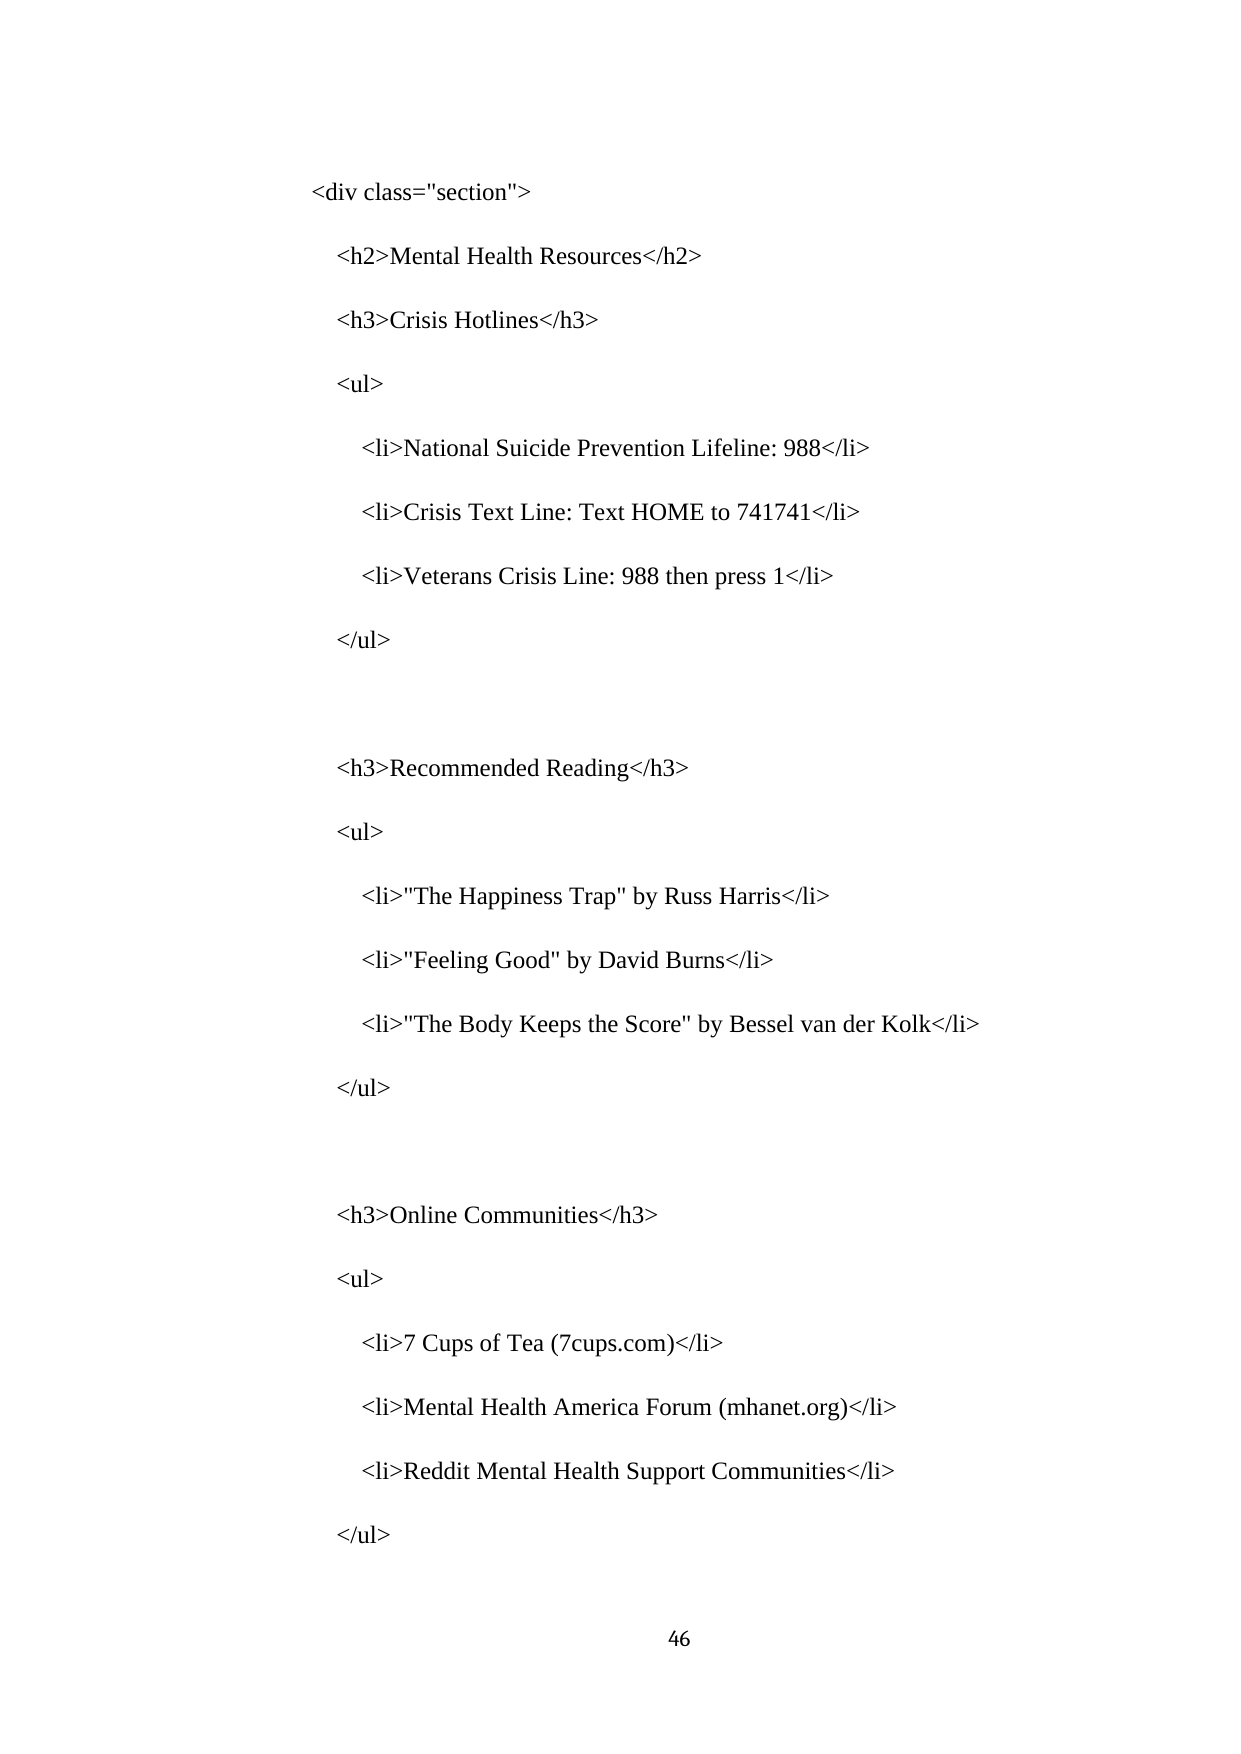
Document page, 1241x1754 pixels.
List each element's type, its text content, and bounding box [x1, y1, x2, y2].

text <li>"The Body Keeps the Score" by Bessel van der Kolk</li> [236, 1009, 1122, 1037]
text <h3>Recommended Reading</h3> [236, 753, 1122, 782]
text <h3>Online Communities</h3> [236, 1201, 1122, 1229]
text <ul> [236, 817, 1122, 846]
text </ul> [236, 1073, 1122, 1101]
text <li>Crisis Text Line: Text HOME to 741741</li> [236, 497, 1122, 526]
text <li>National Suicide Prevention Lifeline: 988</li> [236, 433, 1122, 462]
text <li>Veterans Crisis Line: 988 then press 1</li> [236, 561, 1122, 590]
text <li>Mental Health America Forum (mhanet.org)</li> [236, 1392, 1122, 1421]
text </ul> [236, 1520, 1122, 1549]
text <li>Reddit Mental Health Support Communities</li> [236, 1456, 1122, 1485]
text <h2>Mental Health Resources</h2> [236, 241, 1122, 270]
text <li>"The Happiness Trap" by Russ Harris</li> [236, 881, 1122, 909]
text </ul> [236, 625, 1122, 654]
text <div class="section"> [236, 177, 1122, 206]
text <ul> [236, 1264, 1122, 1293]
text <li>7 Cups of Tea (7cups.com)</li> [236, 1328, 1122, 1357]
text <h3>Crisis Hotlines</h3> [236, 305, 1122, 334]
text <ul> [236, 369, 1122, 398]
text <li>"Feeling Good" by David Burns</li> [236, 945, 1122, 973]
